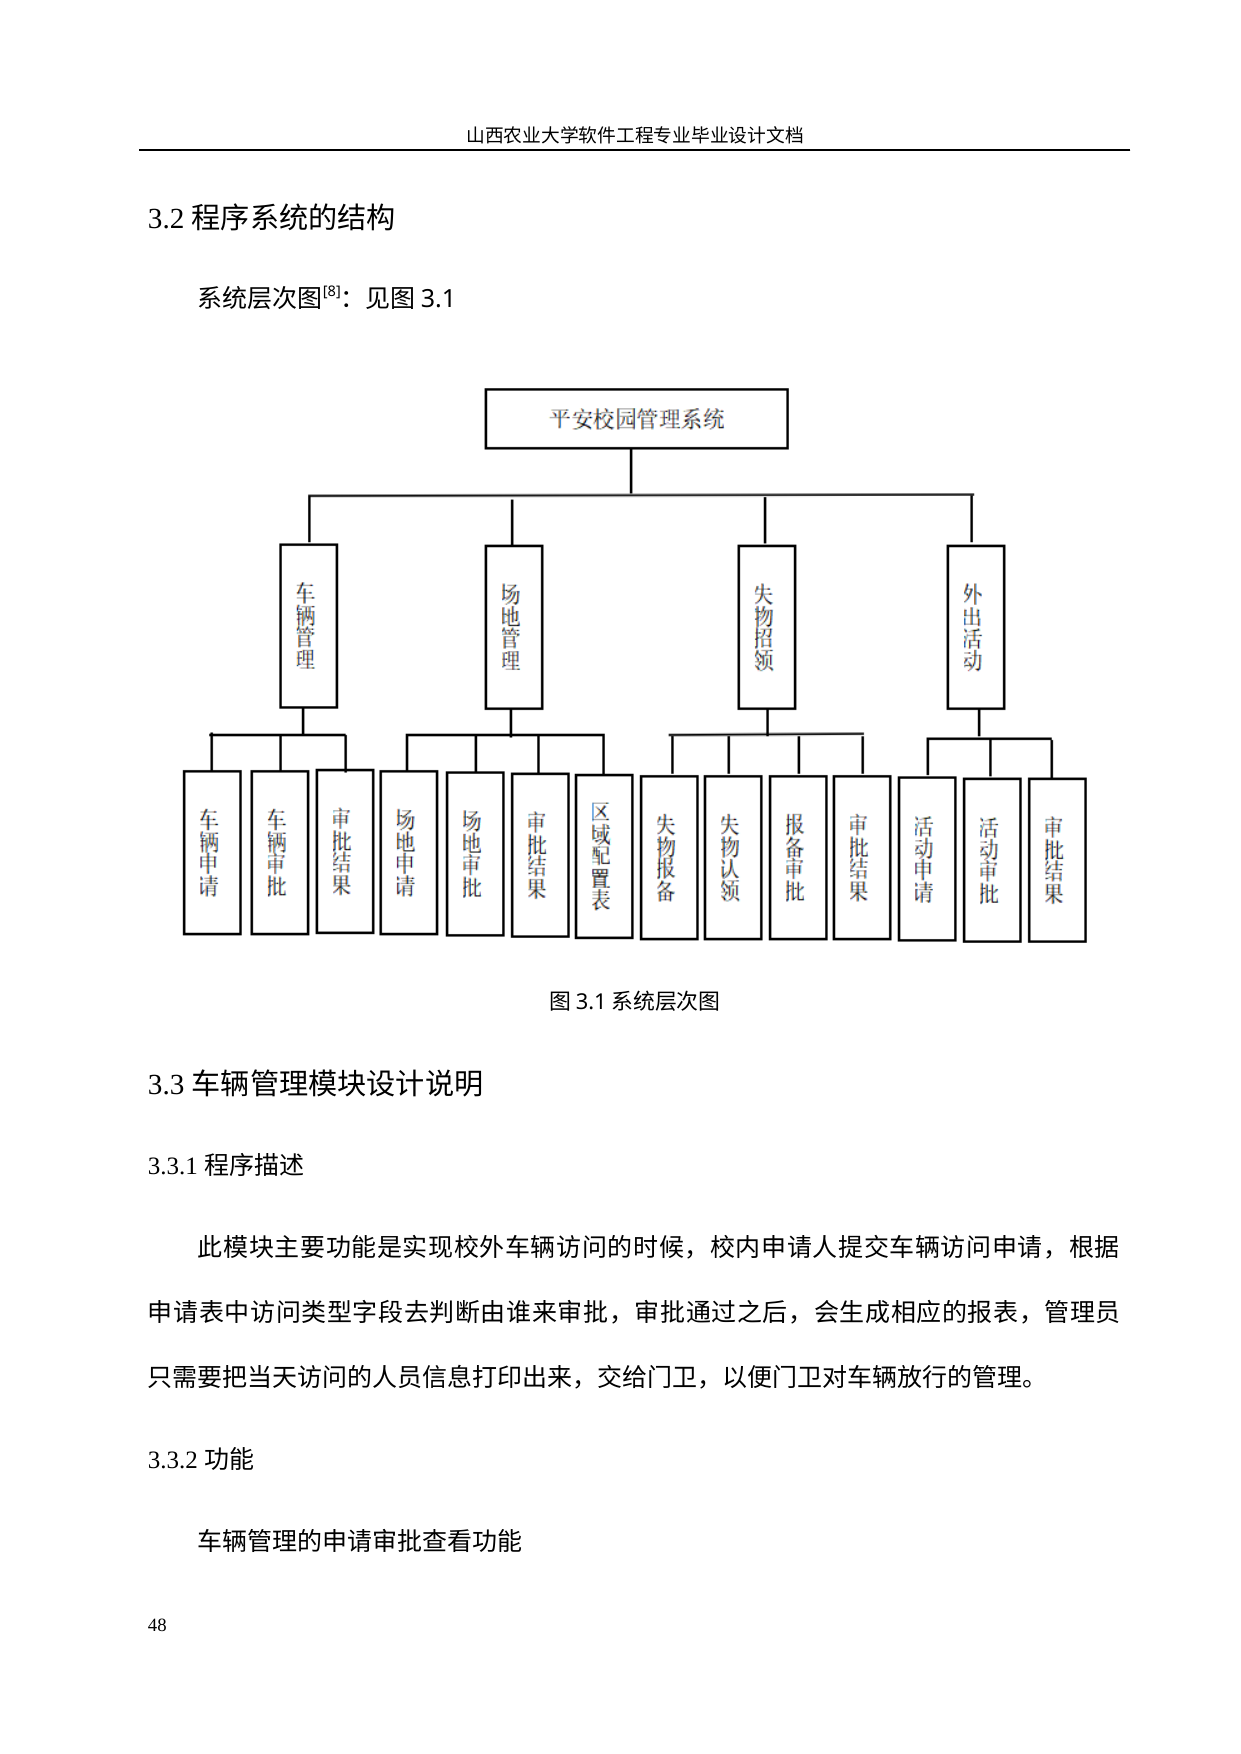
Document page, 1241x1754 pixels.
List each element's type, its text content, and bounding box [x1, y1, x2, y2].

text 图3.1系统层次图 [148, 984, 1122, 1017]
text 此模块主要功能是实现校外车辆访问的时候，校内申请人提交车辆访问申请，根据申请表中访问类型字段去判断由谁来审批，审批通过之后，会生成相应的报表，管理员只需要把当天访问的人员信息打印出来，交给门卫，以便门卫对车辆放行的管理。 [148, 1212, 1122, 1409]
subtitle 3.2 程序系统的结构 [148, 183, 1122, 248]
subtitle 3.3.2 功能 [148, 1425, 1122, 1490]
text 车辆管理的申请审批查看功能 [148, 1507, 1122, 1572]
text 系统层次图[8]：见图3.1 [148, 264, 1122, 330]
subtitle 3.3.1 程序描述 [148, 1131, 1122, 1196]
subtitle 3.3 车辆管理模块设计说明 [148, 1049, 1122, 1114]
picture [153, 362, 1117, 953]
